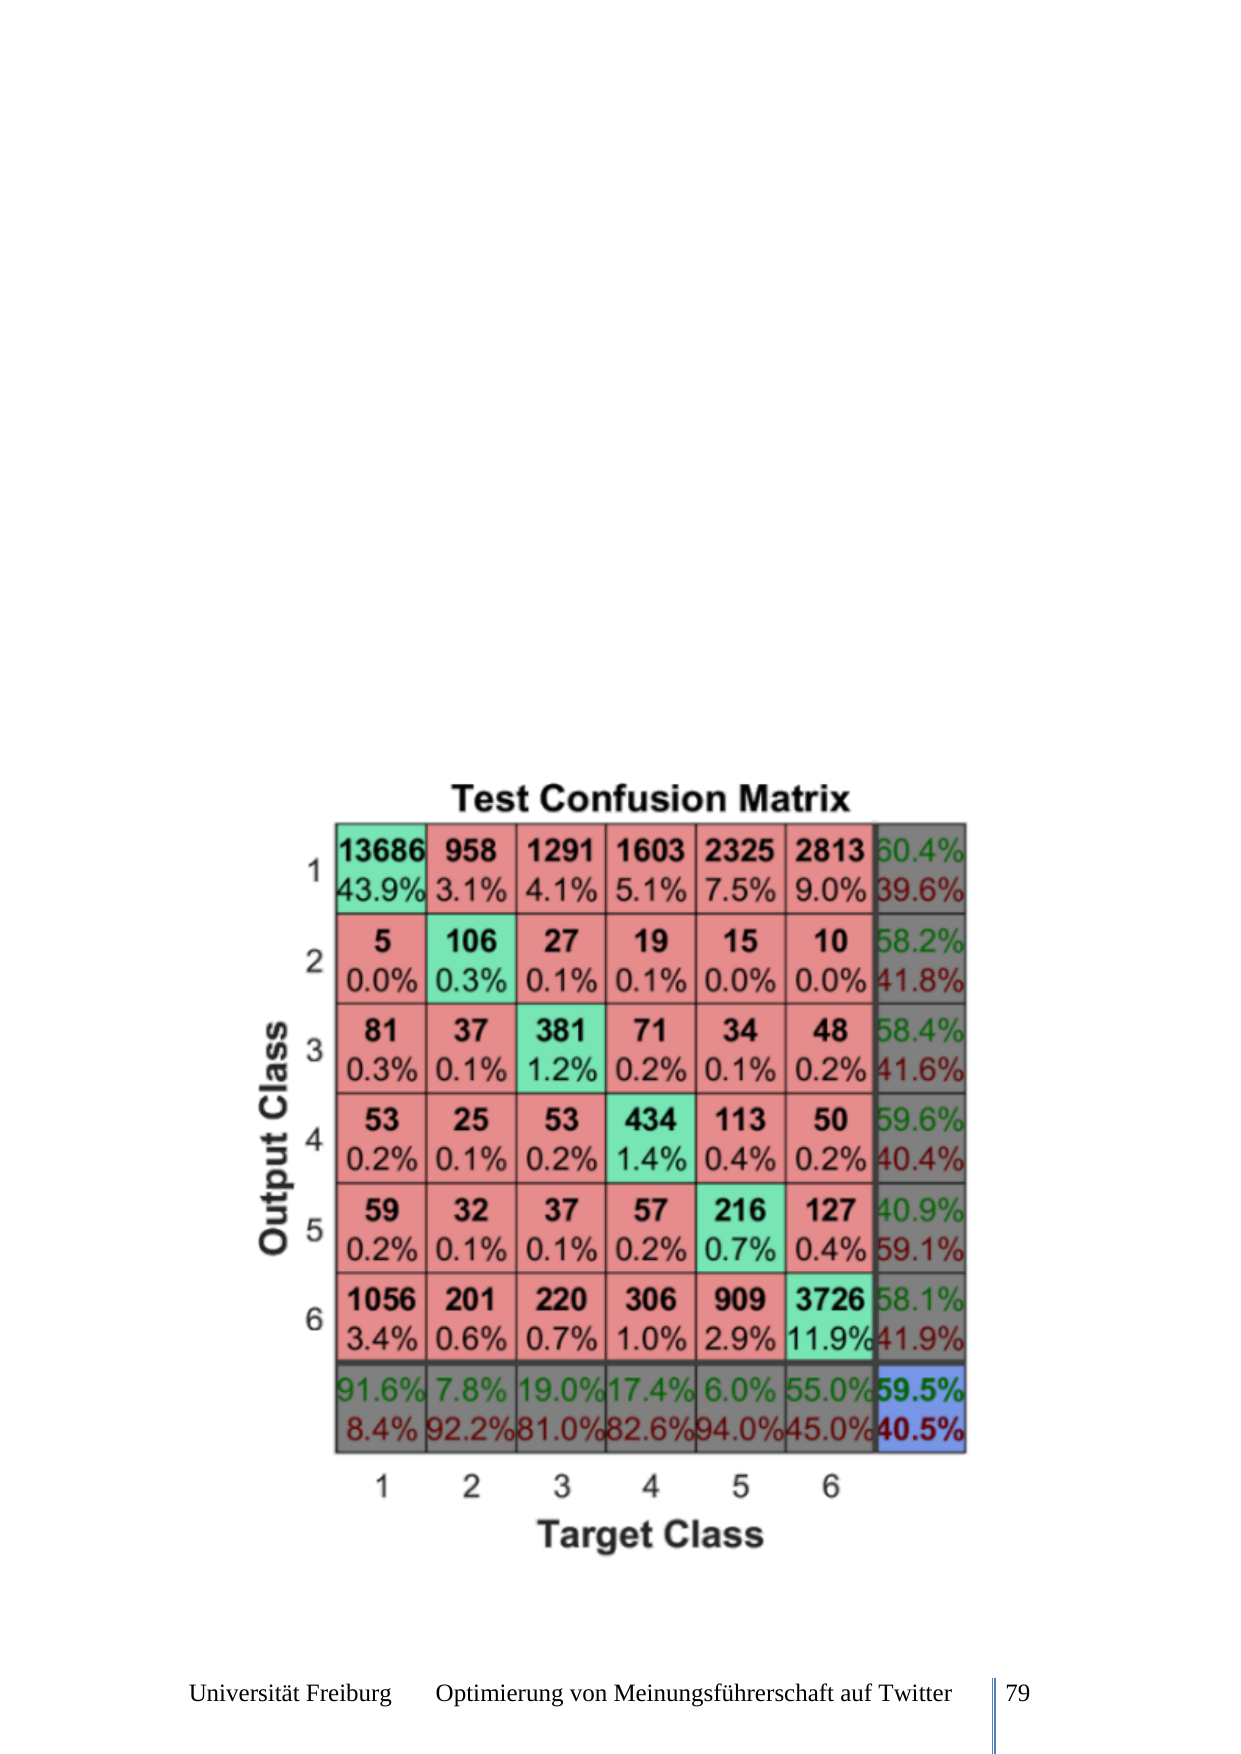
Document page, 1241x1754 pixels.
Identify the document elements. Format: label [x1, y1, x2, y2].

picture [245, 768, 995, 1577]
